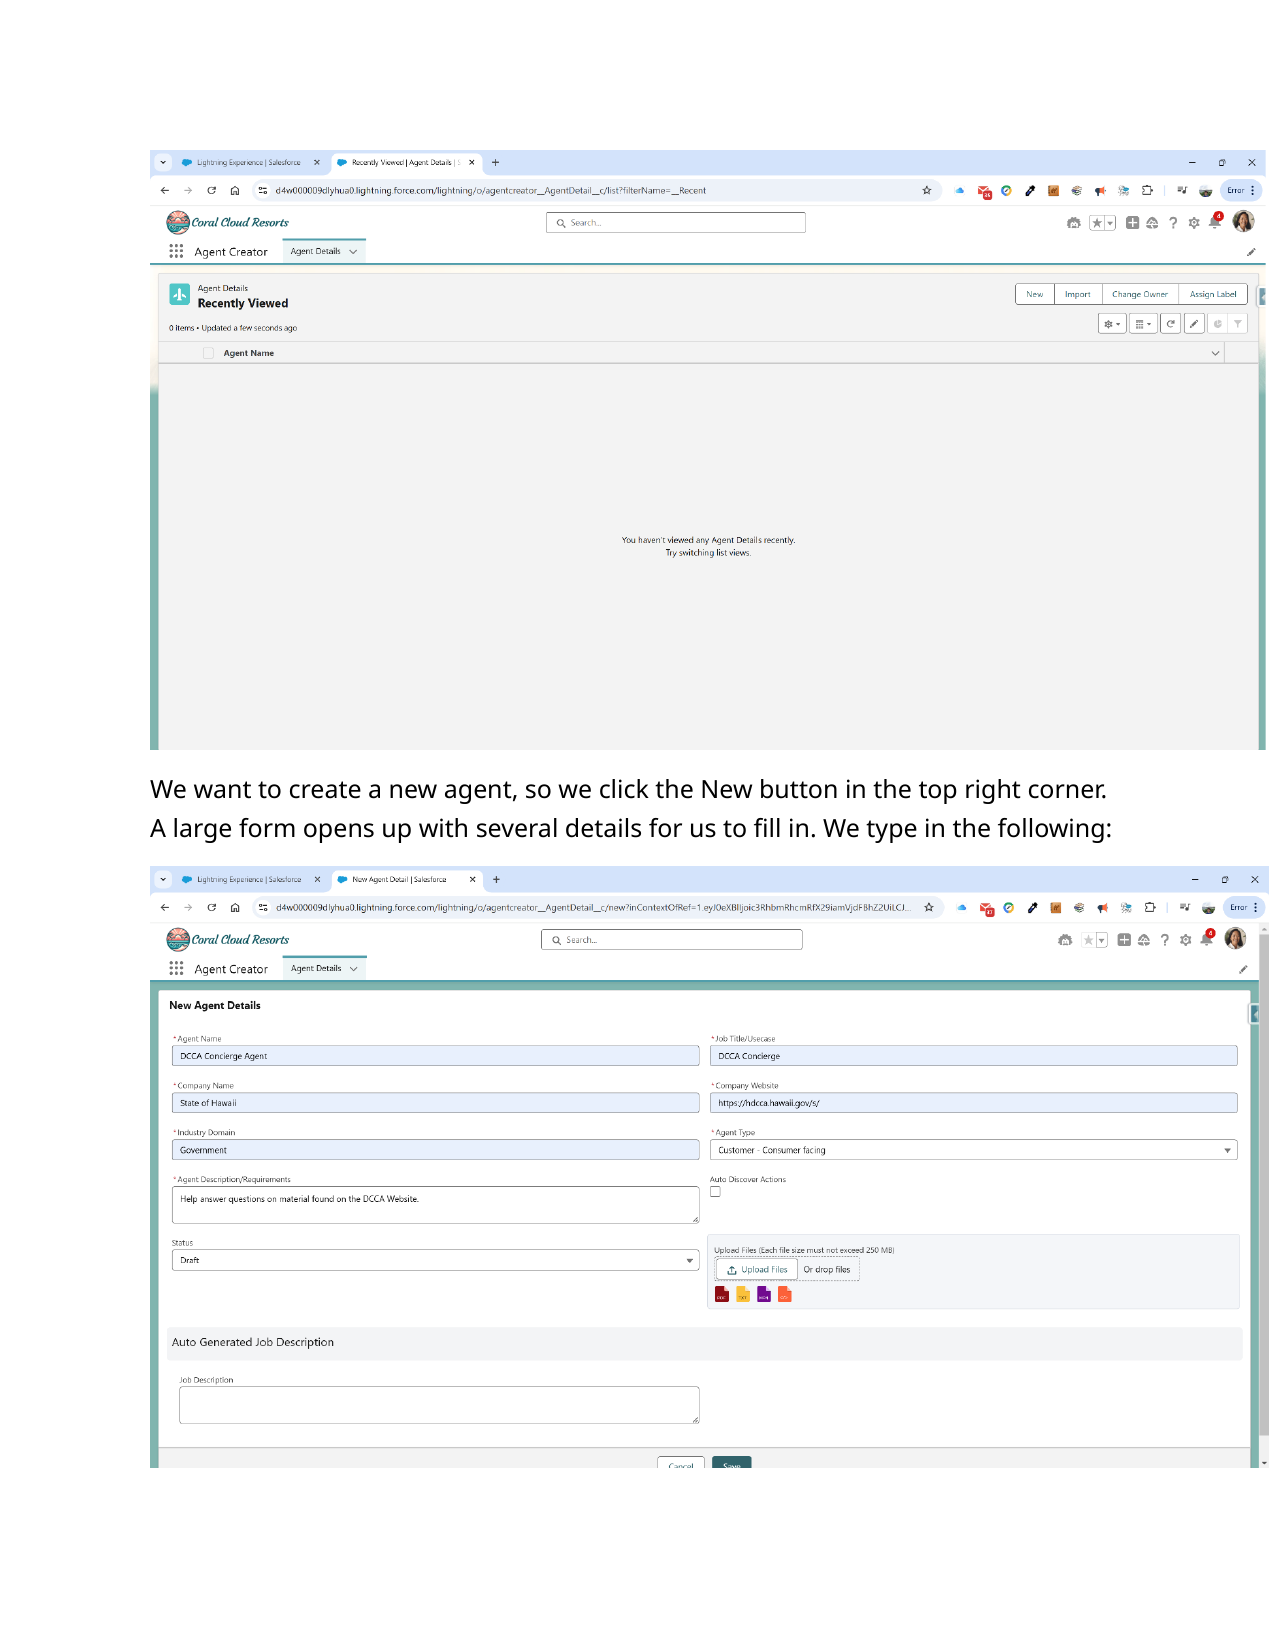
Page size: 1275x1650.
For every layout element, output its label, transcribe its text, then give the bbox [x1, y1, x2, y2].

picture [150, 150, 1266, 750]
picture [150, 866, 1269, 1468]
text We want to create a new agent, so we click the New button in the top right corner. A large form opens up with several details for us to fill in. We type in the following: [150, 771, 1125, 845]
